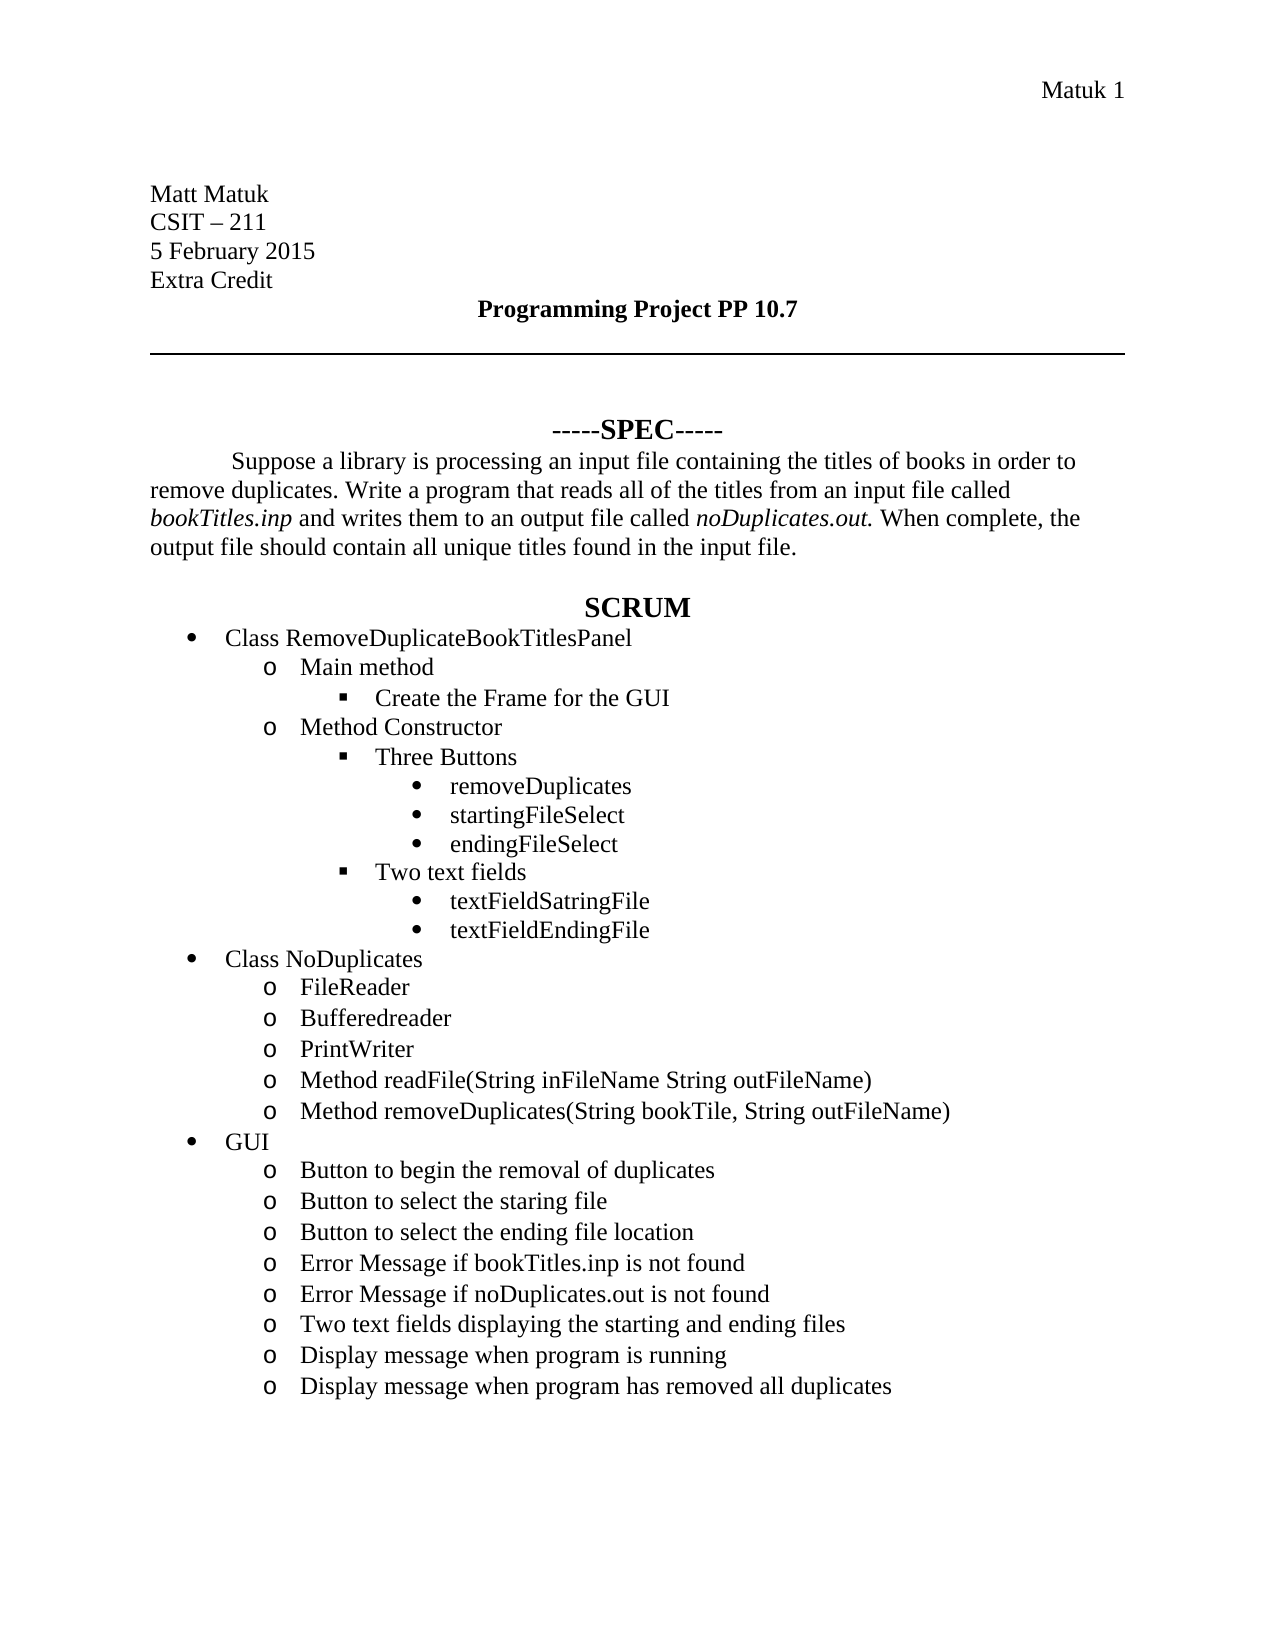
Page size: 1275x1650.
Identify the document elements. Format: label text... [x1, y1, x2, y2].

text 5 February 2015 [150, 236, 1125, 265]
list Create the Frame for the GUI [337, 683, 1125, 712]
list Two text fields [337, 857, 1125, 886]
list Error Message if bookTitles.inp is not found [262, 1248, 1125, 1279]
list Class NoDuplicates [187, 944, 1125, 972]
list FileReader [262, 972, 1125, 1003]
list endingFileSelect [412, 829, 1125, 857]
text Suppose a library is processing an input file containing the titles of books in order to remove duplicates. Write a program that reads all of the titles from an input file called bookTitles.inp and writes them to an output file called noDuplicates.out. When complete, the output file should contain all unique titles found in the input file. [150, 446, 1125, 561]
list Method Constructor [262, 712, 1125, 742]
text Extra Credit [150, 265, 1125, 294]
text SCRUM [150, 590, 1125, 623]
list PrintWriter [262, 1034, 1125, 1065]
text Programming Project PP 10.7 [150, 294, 1125, 322]
list GUI [187, 1127, 1125, 1155]
text -----SPEC----- [150, 412, 1125, 446]
list Error Message if noDuplicates.out is not found [262, 1279, 1125, 1309]
list Method removeDuplicates(String bookTile, String outFileName) [262, 1096, 1125, 1127]
list removeDuplicates [412, 771, 1125, 800]
list textFieldEndingFile [412, 915, 1125, 944]
list Button to begin the removal of duplicates [262, 1155, 1125, 1186]
list Button to select the ending file location [262, 1217, 1125, 1248]
list Button to select the staring file [262, 1186, 1125, 1217]
list startingFileSelect [412, 800, 1125, 829]
list textFieldSatringFile [412, 886, 1125, 915]
list Class RemoveDuplicateBookTitlesPanel [187, 623, 1125, 652]
text Matt Matuk [150, 179, 1125, 207]
list Two text fields displaying the starting and ending files [262, 1309, 1125, 1340]
list Method readFile(String inFileName String outFileName) [262, 1065, 1125, 1096]
list Display message when program is running [262, 1340, 1125, 1371]
list Bufferedreader [262, 1003, 1125, 1034]
text CSIT – 211 [150, 207, 1125, 236]
list Three Buttons [337, 742, 1125, 771]
list Main method [262, 652, 1125, 683]
list Display message when program has removed all duplicates [262, 1371, 1125, 1402]
